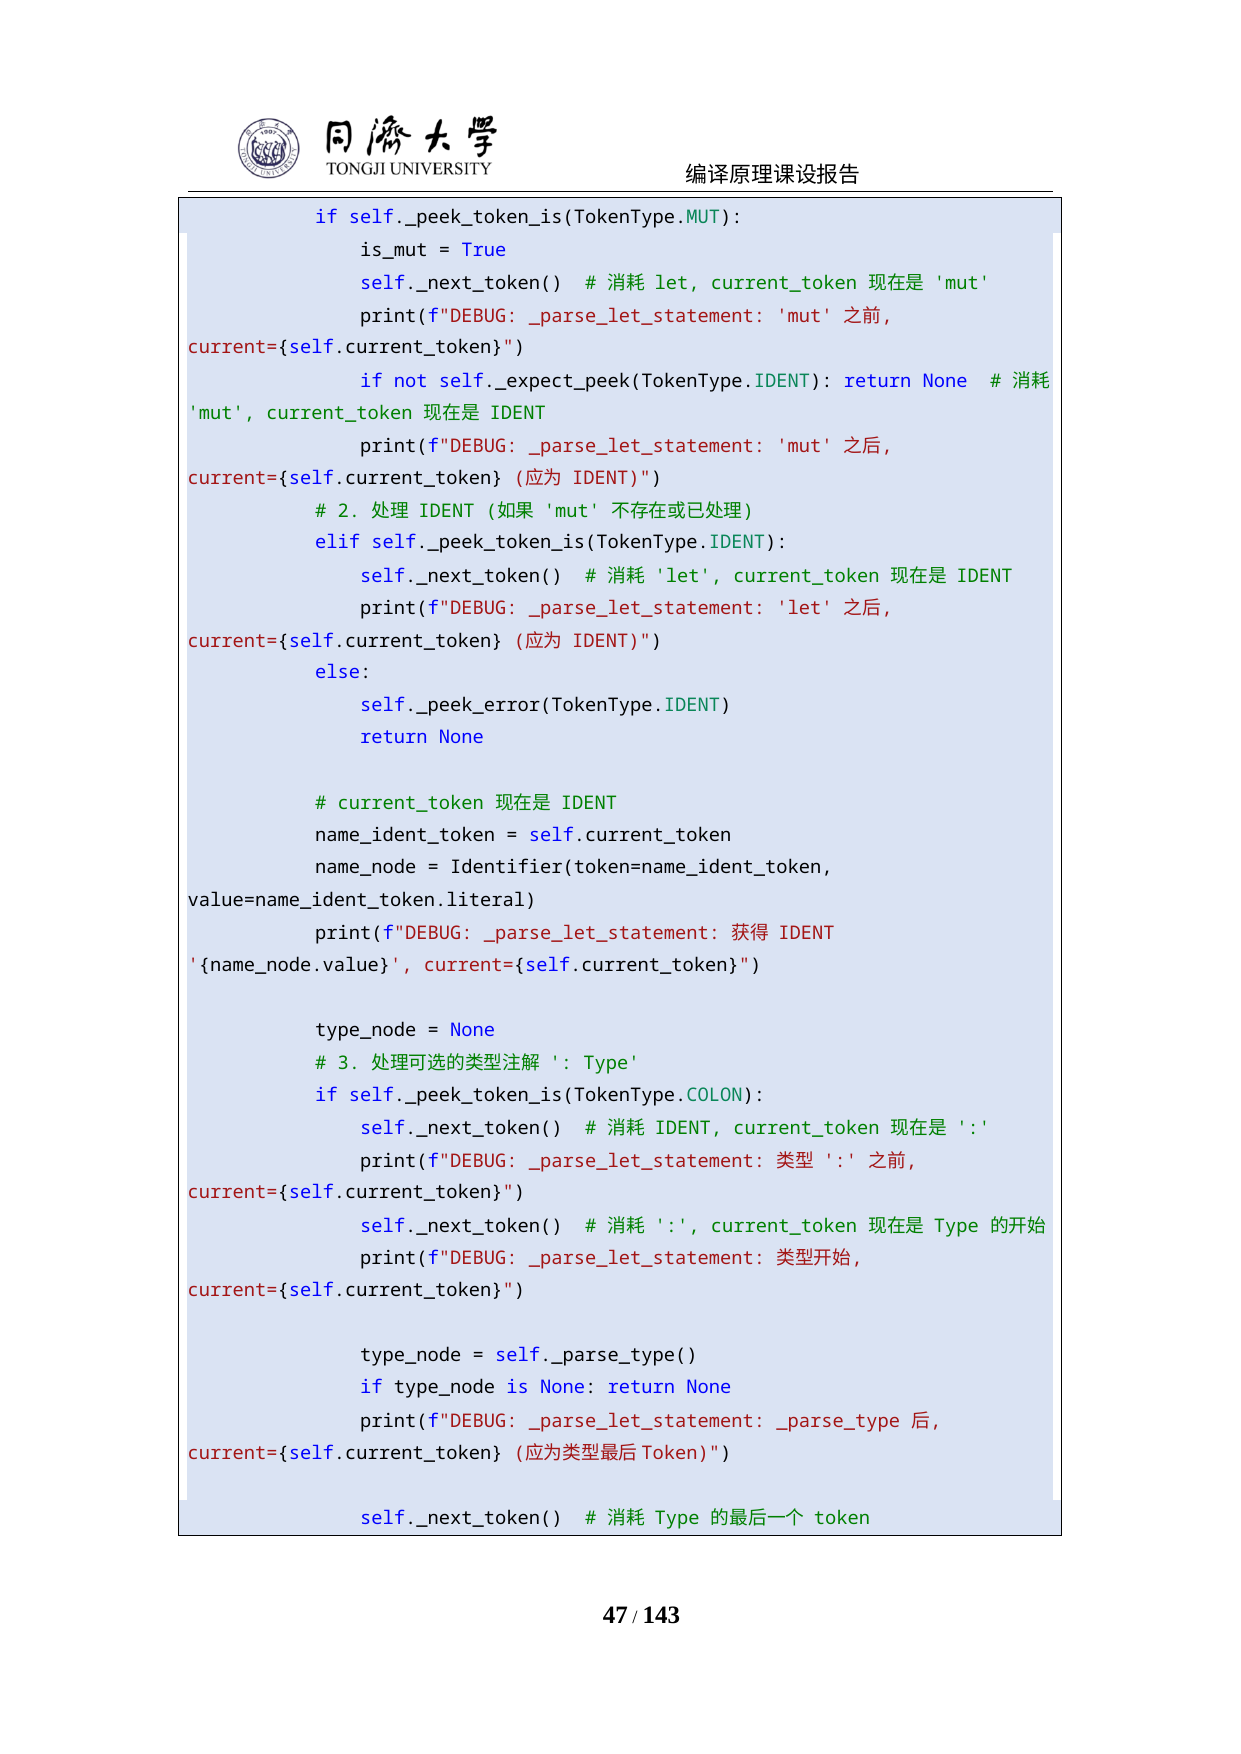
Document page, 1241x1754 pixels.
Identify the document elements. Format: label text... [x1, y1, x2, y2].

text print(f"DEBUG: _parse_let_statement: 'let' 之后, current={self.current_token} (应为 IDENT)") [187, 590, 1053, 655]
text if type_node is None: return None [187, 1370, 1053, 1403]
text print(f"DEBUG: _parse_let_statement: 类型开始, current={self.current_token}") [187, 1240, 1053, 1305]
text print(f"DEBUG: _parse_let_statement: 'mut' 之后, current={self.current_token} (应为 IDENT)") [187, 428, 1053, 493]
text self._peek_error(TokenType.IDENT) [187, 688, 1053, 720]
text self._next_token() # 消耗 'let', current_token 现在是 IDENT [187, 558, 1053, 590]
text self._next_token() # 消耗 ':', current_token 现在是 Type 的开始 [187, 1208, 1053, 1240]
text elif self._peek_token_is(TokenType.IDENT): [187, 525, 1053, 558]
text print(f"DEBUG: _parse_let_statement: 获得 IDENT '{name_node.value}', current={self.current_token}") [187, 915, 1053, 980]
text print(f"DEBUG: _parse_let_statement: 类型 ':' 之前, current={self.current_token}") [187, 1143, 1053, 1208]
text if self._peek_token_is(TokenType.COLON): [187, 1078, 1053, 1110]
text else: [187, 655, 1053, 688]
text name_node = Identifier(token=name_ident_token, value=name_ident_token.literal) [187, 850, 1053, 915]
text if not self._expect_peek(TokenType.IDENT): return None # 消耗 'mut', current_token 现在是 IDENT [187, 363, 1053, 428]
text if self._peek_token_is(TokenType.MUT): [179, 198, 1061, 233]
text print(f"DEBUG: _parse_let_statement: 'mut' 之前, current={self.current_token}") [187, 298, 1053, 363]
text self._next_token() # 消耗 IDENT, current_token 现在是 ':' [187, 1110, 1053, 1143]
text type_node = None [187, 1013, 1053, 1045]
text is_mut = True [187, 233, 1053, 265]
text name_ident_token = self.current_token [187, 818, 1053, 850]
text type_node = self._parse_type() [187, 1338, 1053, 1370]
text # current_token 现在是 IDENT [187, 785, 1053, 818]
text # 2. 处理 IDENT (如果 'mut' 不存在或已处理) [187, 493, 1053, 525]
text print(f"DEBUG: _parse_let_statement: _parse_type 后, current={self.current_token} (应为类型最后Token)") [187, 1403, 1053, 1468]
text # 3. 处理可选的类型注解 ': Type' [187, 1045, 1053, 1078]
text self._next_token() # 消耗 Type 的最后一个 token [179, 1497, 1061, 1535]
text return None [187, 720, 1053, 753]
text self._next_token() # 消耗 let, current_token 现在是 'mut' [187, 265, 1053, 298]
picture [231, 110, 503, 183]
